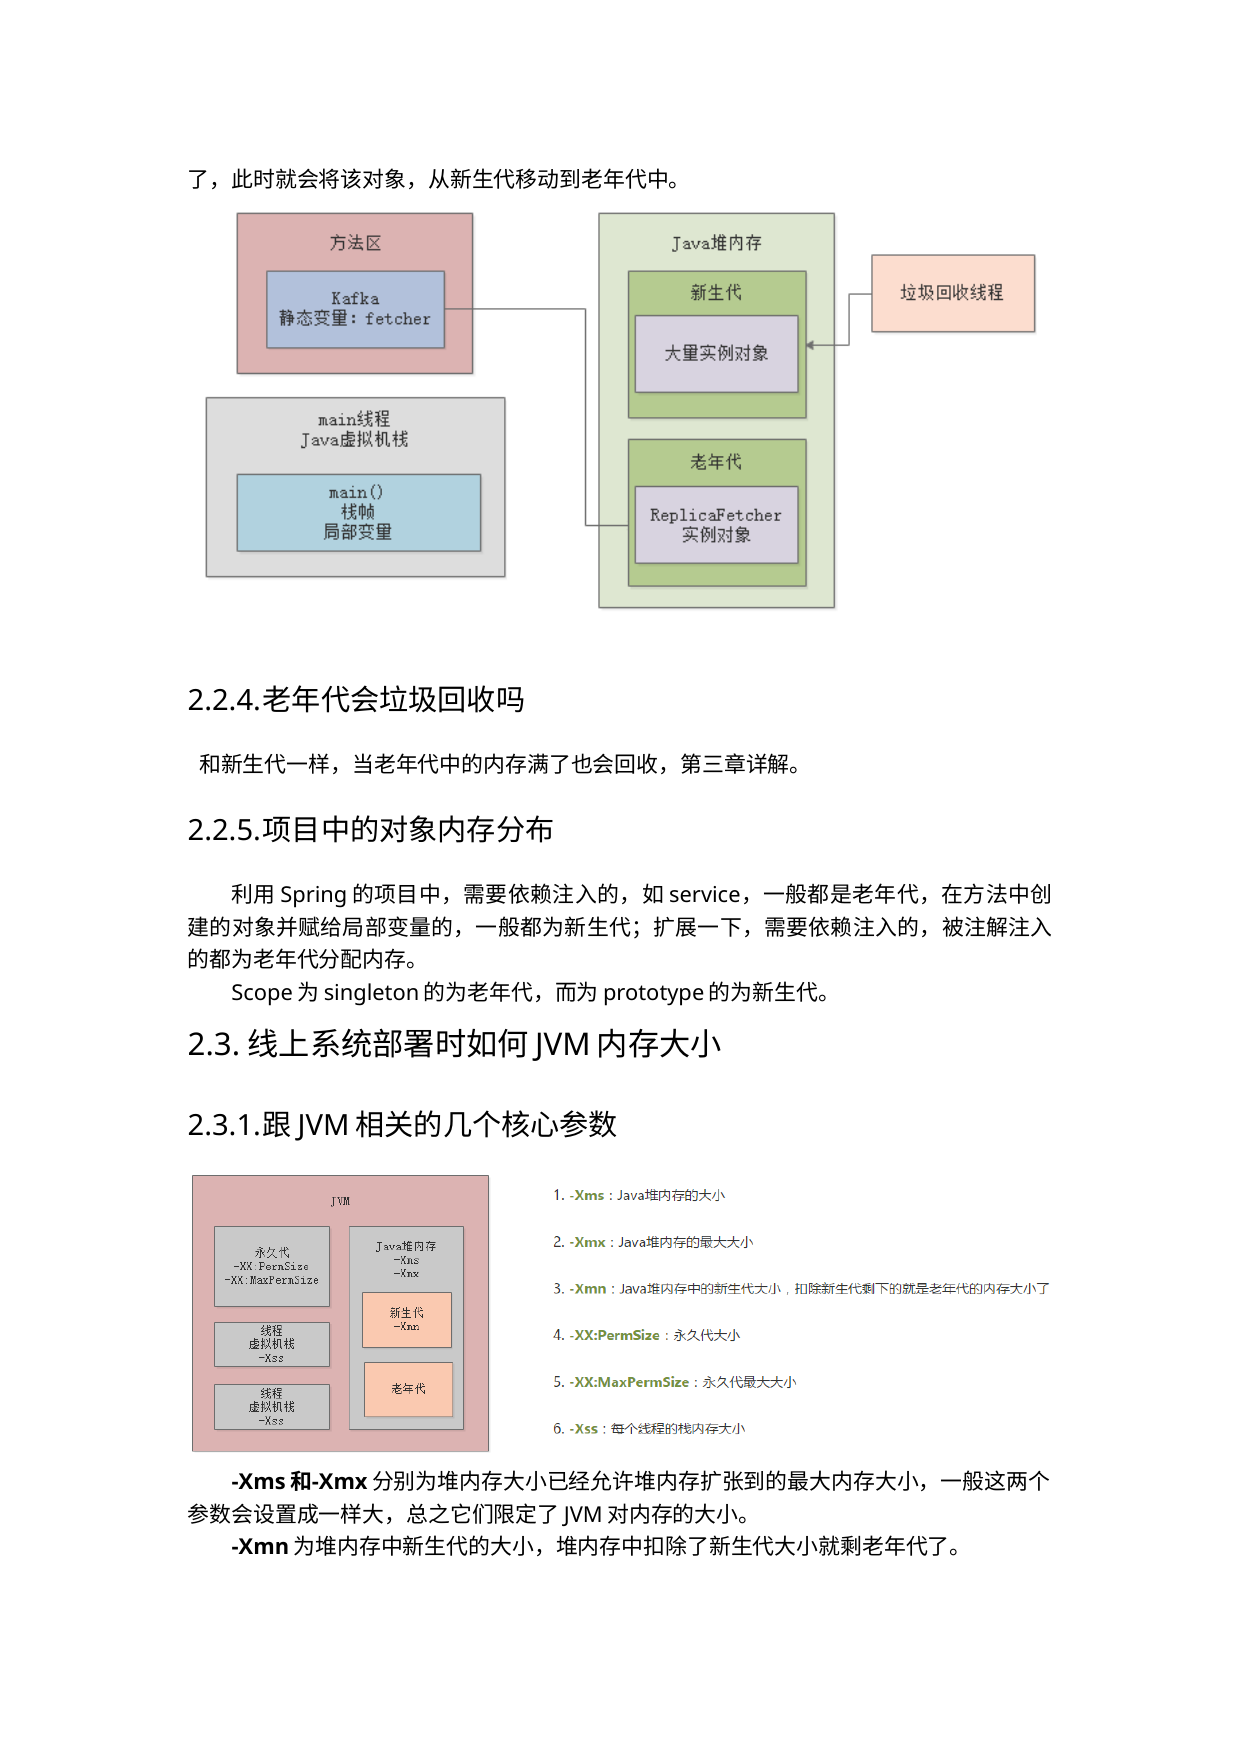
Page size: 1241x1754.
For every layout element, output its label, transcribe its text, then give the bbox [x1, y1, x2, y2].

text 和新生代一样，当老年代中的内存满了也会回收，第三章详解。 [187, 747, 1053, 779]
subtitle 老年代会垃圾回收吗 [187, 666, 1053, 731]
text Scope为singleton的为老年代，而为prototype的为新生代。 [187, 974, 1053, 1007]
subtitle 项目中的对象内存分布 [187, 796, 1053, 861]
picture [187, 1171, 1053, 1460]
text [187, 162, 1053, 194]
subtitle 线上系统部署时如何JVM内存大小 [187, 1009, 1053, 1074]
text 利用Spring的项目中，需要依赖注入的，如service，一般都是老年代，在方法中创建的对象并赋给局部变量的，一般都为新生代；扩展一下，需要依赖注入的，被注解注入的都为老年代分配内存。 [187, 877, 1053, 974]
text -Xms和-Xmx分别为堆内存大小已经允许堆内存扩张到的最大内存大小，一般这两个参数会设置成一样大，总之它们限定了JVM对内存的大小。 [187, 1464, 1053, 1529]
picture [187, 194, 1053, 630]
text -Xmn为堆内存中新生代的大小，堆内存中扣除了新生代大小就剩老年代了。 [187, 1529, 1053, 1562]
subtitle 跟JVM相关的几个核心参数 [187, 1090, 1053, 1155]
